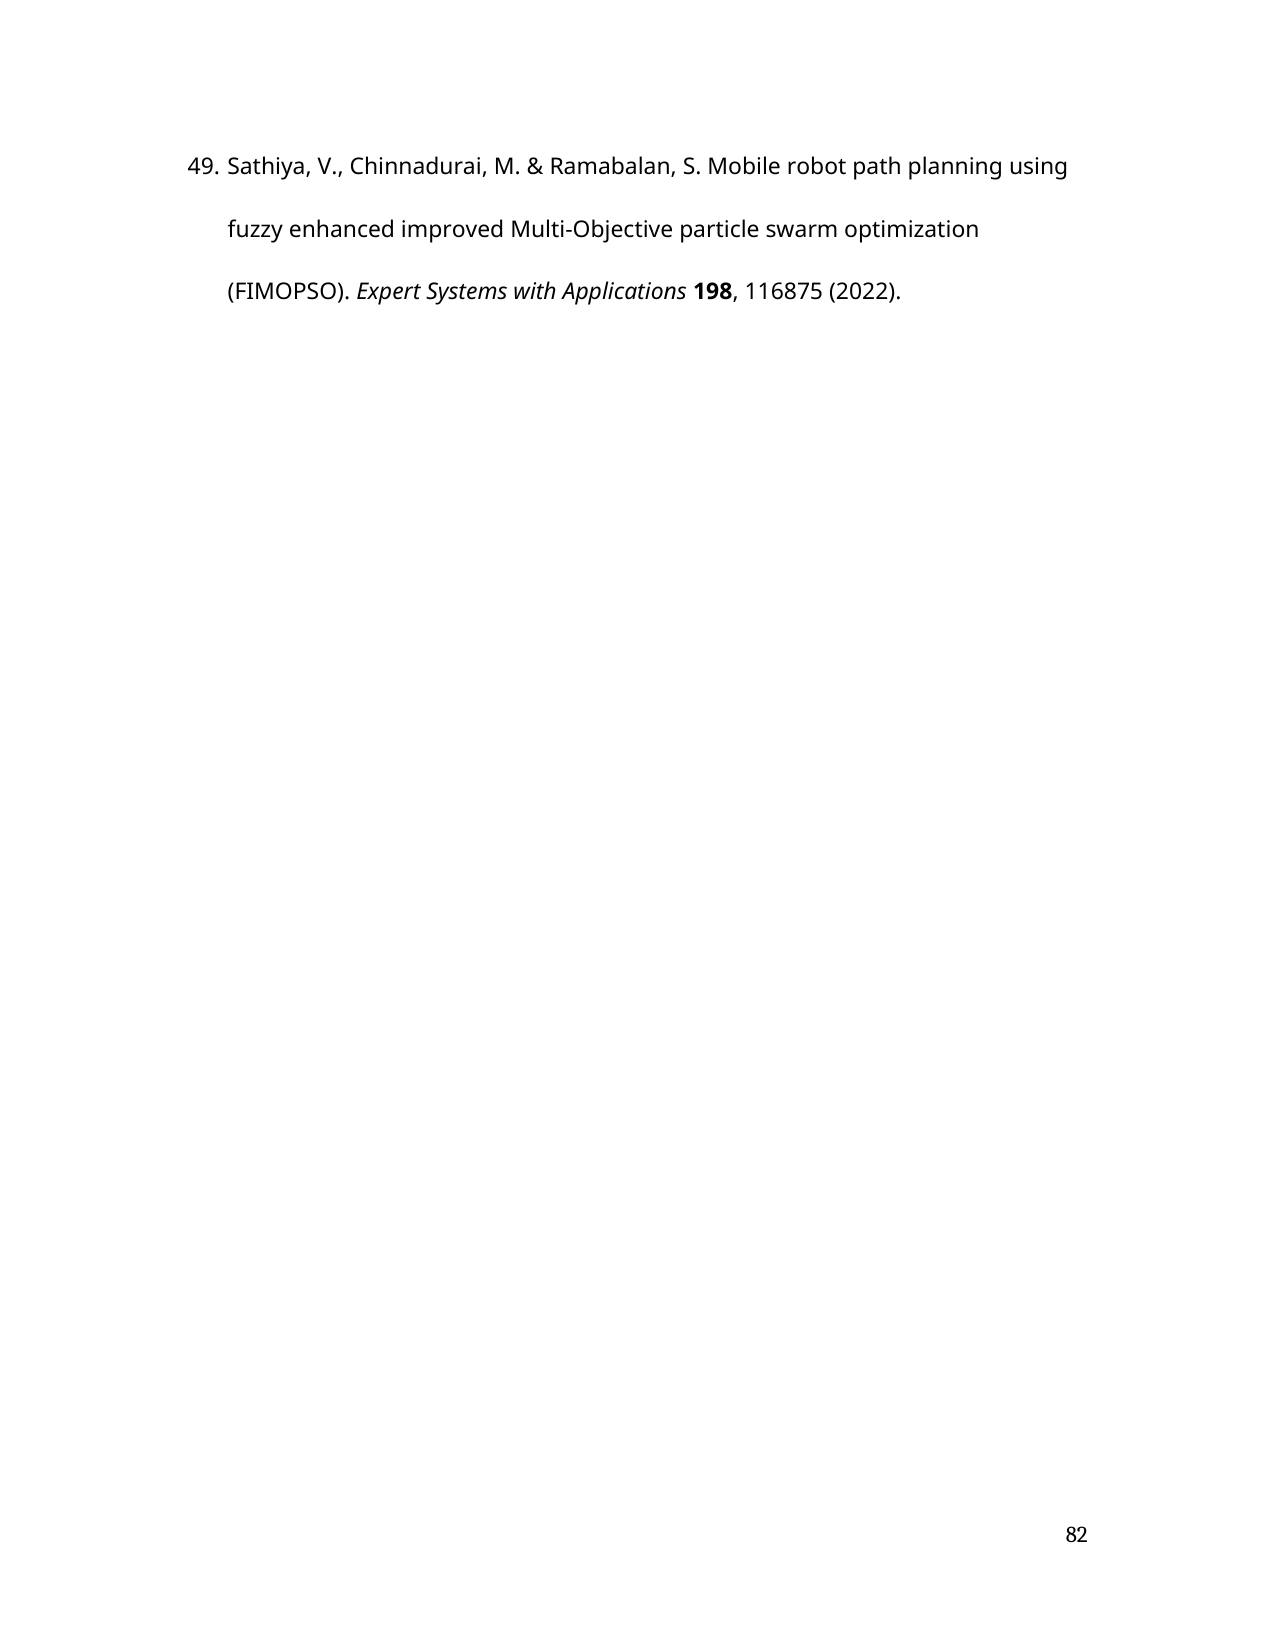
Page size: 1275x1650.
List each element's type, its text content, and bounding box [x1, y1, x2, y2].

text 49. Sathiya, V., Chinnadurai, M. & Ramabalan, S. Mobile robot path planning using fuzzy enhanced improved Multi-Objective particle swarm optimization (FIMOPSO). Expert Systems with Applications 198, 116875 (2022). [187, 150, 1087, 306]
